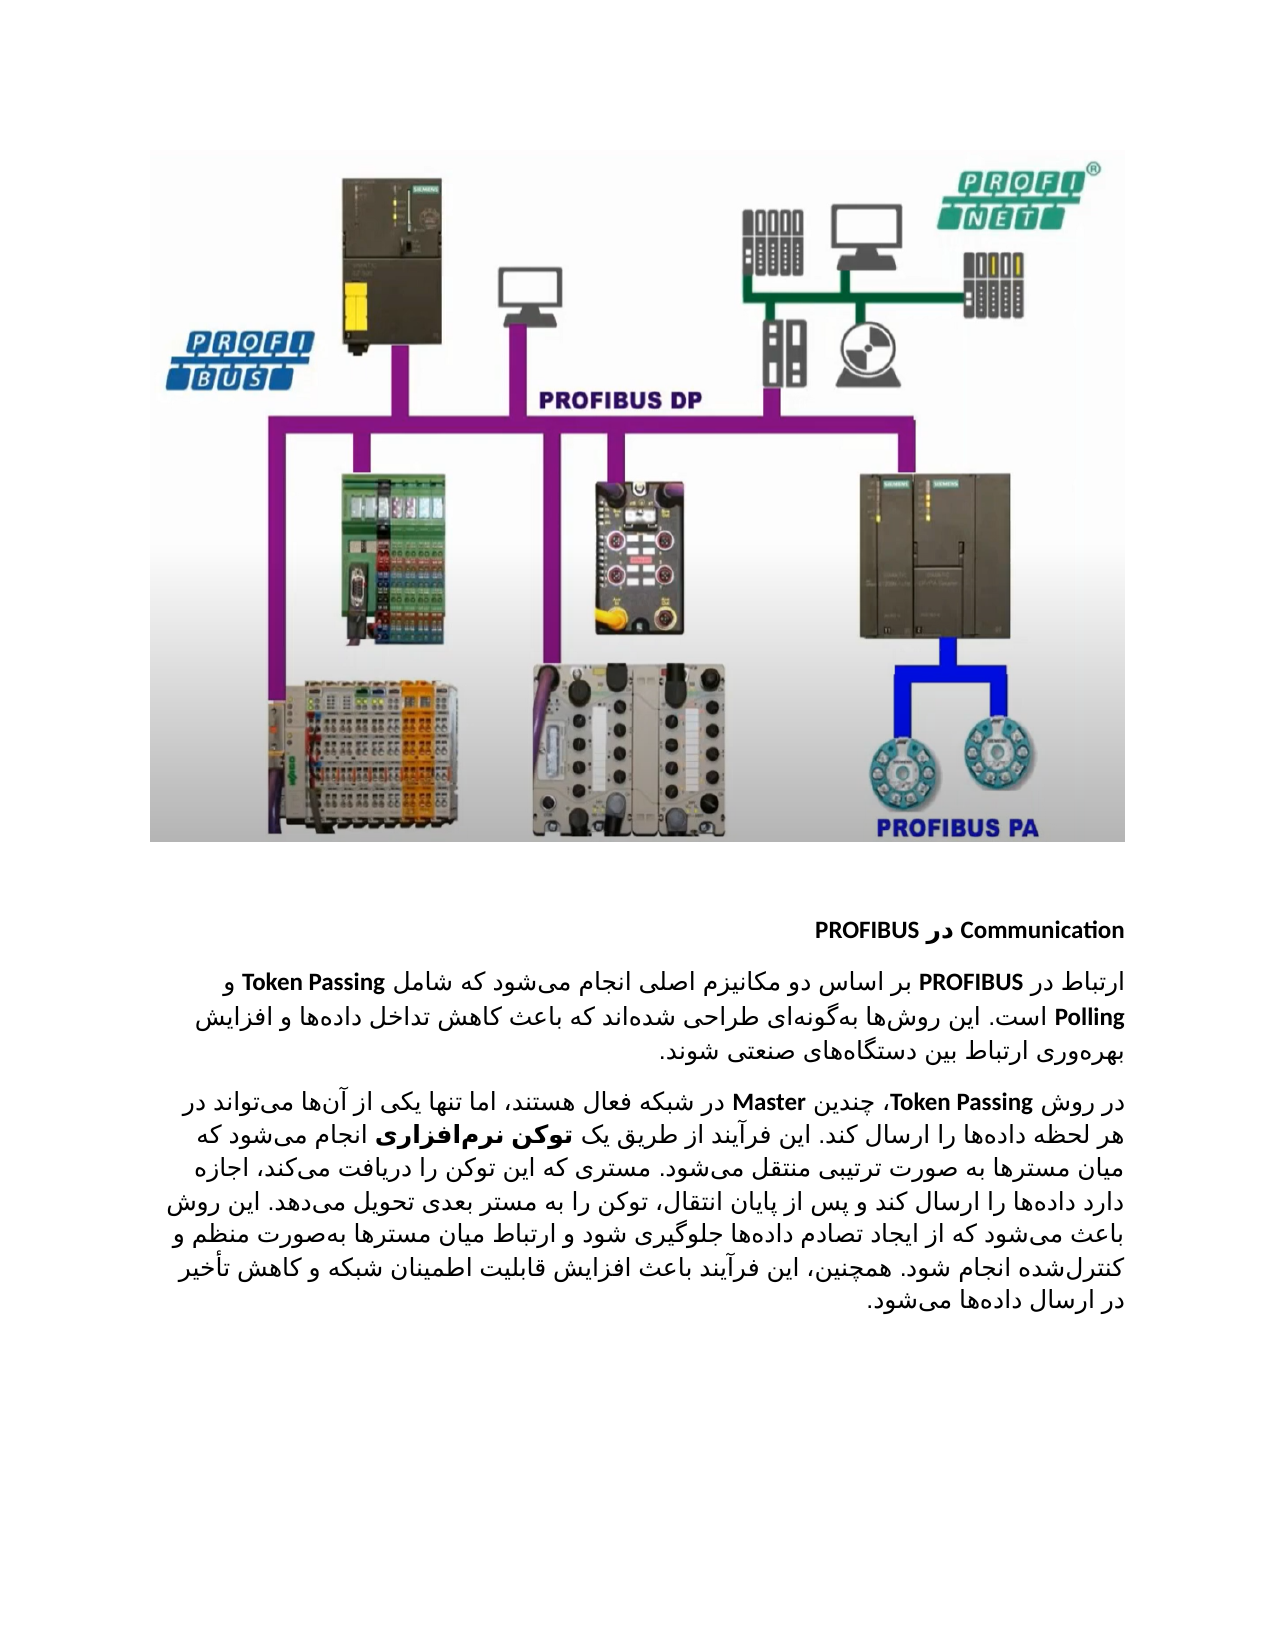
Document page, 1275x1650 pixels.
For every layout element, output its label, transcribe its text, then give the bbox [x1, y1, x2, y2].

picture [150, 150, 1125, 842]
text در روش Token Passing، چندین Master در شبکه فعال هستند، اما تنها یکی از آن‌ها می‌تواند در هر لحظه داده‌ها را ارسال کند. این فرآیند از طریق یک توکن نرم‌افزاری انجام می‌شود که میان مسترها به صورت ترتیبی منتقل می‌شود. مستری که این توکن را دریافت می‌کند، اجازه دارد داده‌ها را ارسال کند و پس از پایان انتقال، توکن را به مستر بعدی تحویل می‌دهد. این روش باعث می‌شود که از ایجاد تصادم داده‌ها جلوگیری شود و ارتباط میان مسترها به‌صورت منظم و کنترل‌شده انجام شود. همچنین، این فرآیند باعث افزایش قابلیت اطمینان شبکه و کاهش تأخیر در ارسال داده‌ها می‌شود. [150, 1086, 1125, 1314]
text ارتباط در PROFIBUS بر اساس دو مکانیزم اصلی انجام می‌شود که شامل Token Passing و Polling است. این روش‌ها به‌گونه‌ای طراحی شده‌اند که باعث کاهش تداخل داده‌ها و افزایش بهره‌وری ارتباط بین دستگاه‌های صنعتی شوند. [150, 966, 1125, 1065]
text Communication در PROFIBUS [150, 914, 1125, 945]
